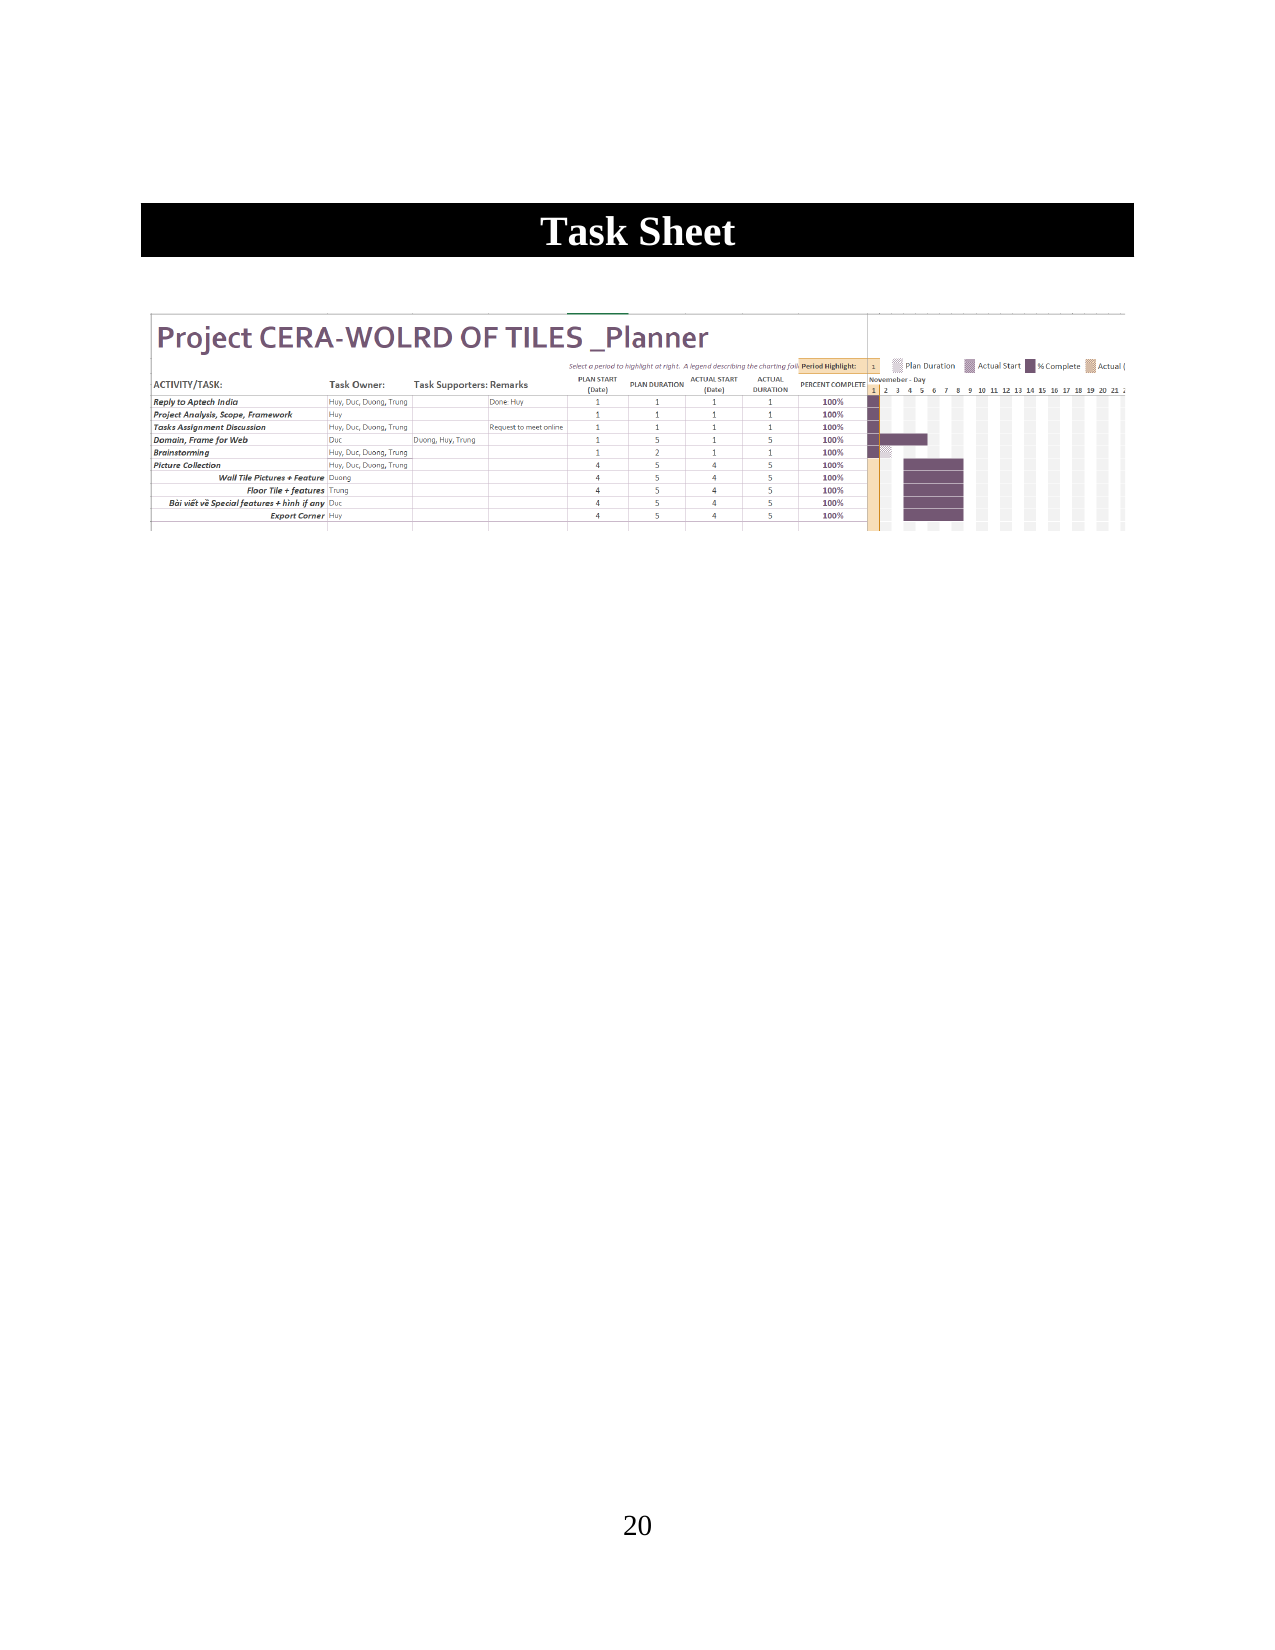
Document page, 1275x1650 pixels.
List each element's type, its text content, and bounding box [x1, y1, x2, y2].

subtitle Task Sheet [142, 204, 1133, 256]
picture [150, 313, 1125, 531]
